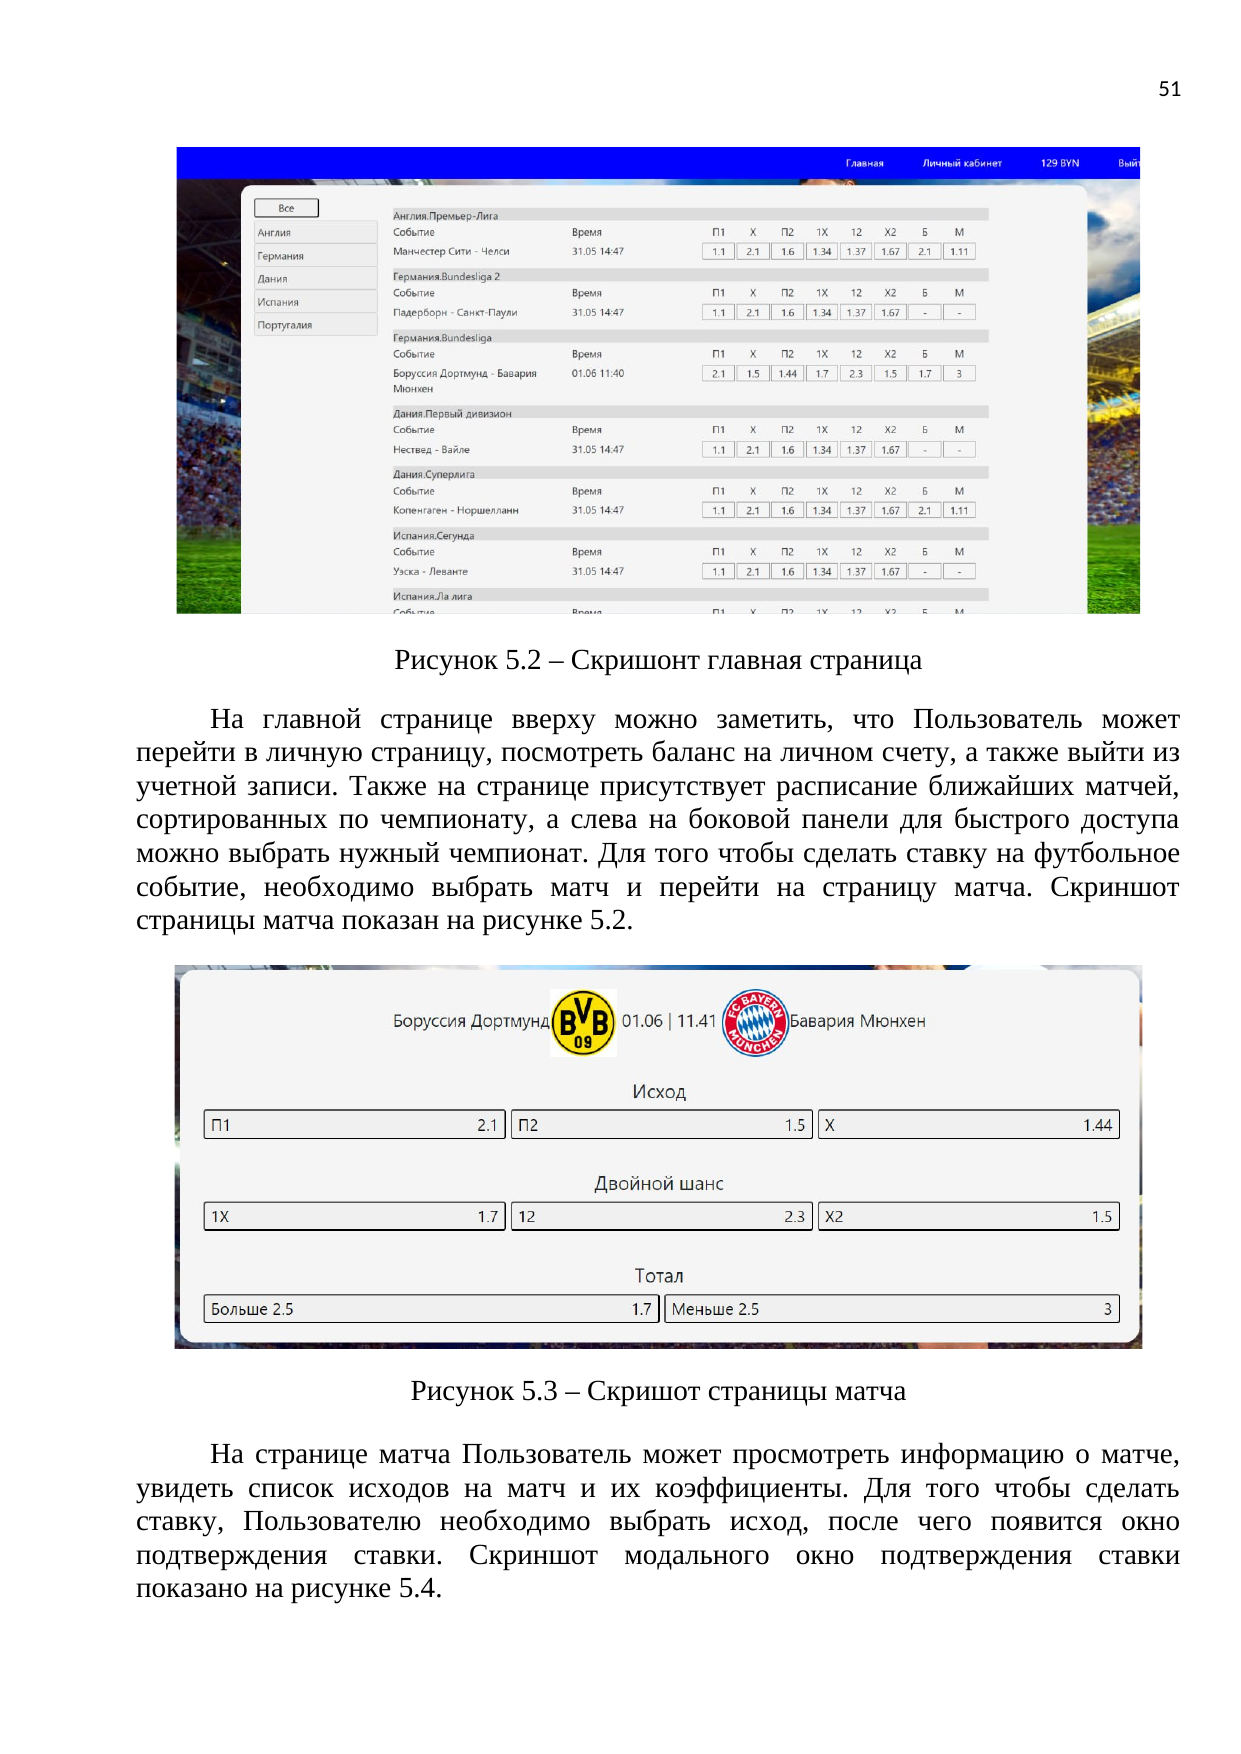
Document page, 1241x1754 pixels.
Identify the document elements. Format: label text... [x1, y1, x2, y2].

text На главной странице вверху можно заметить, что Пользователь может перейти в личную страницу, посмотреть баланс на личном счету, а также выйти из учетной записи. Также на странице присутствует расписание ближайших матчей, сортированных по чемпионату, а слева на боковой панели для быстрого доступа можно выбрать нужный чемпионат. Для того чтобы сделать ставку на футбольное событие, необходимо выбрать матч и перейти на страницу матча. Скриншот страницы матча показан на рисунке 5.2. [136, 701, 1181, 936]
text Рисунок 5.3 – Скришот страницы матча [136, 1373, 1181, 1407]
picture [174, 965, 1143, 1349]
text Рисунок 5.2 – Скришонт главная страница [136, 642, 1181, 676]
text На странице матча Пользователь может просмотреть информацию о матче, увидеть список исходов на матч и их коэффициенты. Для того чтобы сделать ставку, Пользователю необходимо выбрать исход, после чего появится окно подтверждения ставки. Скриншот модального окно подтверждения ставки показано на рисунке 5.4. [136, 1436, 1181, 1604]
picture [176, 147, 1141, 614]
